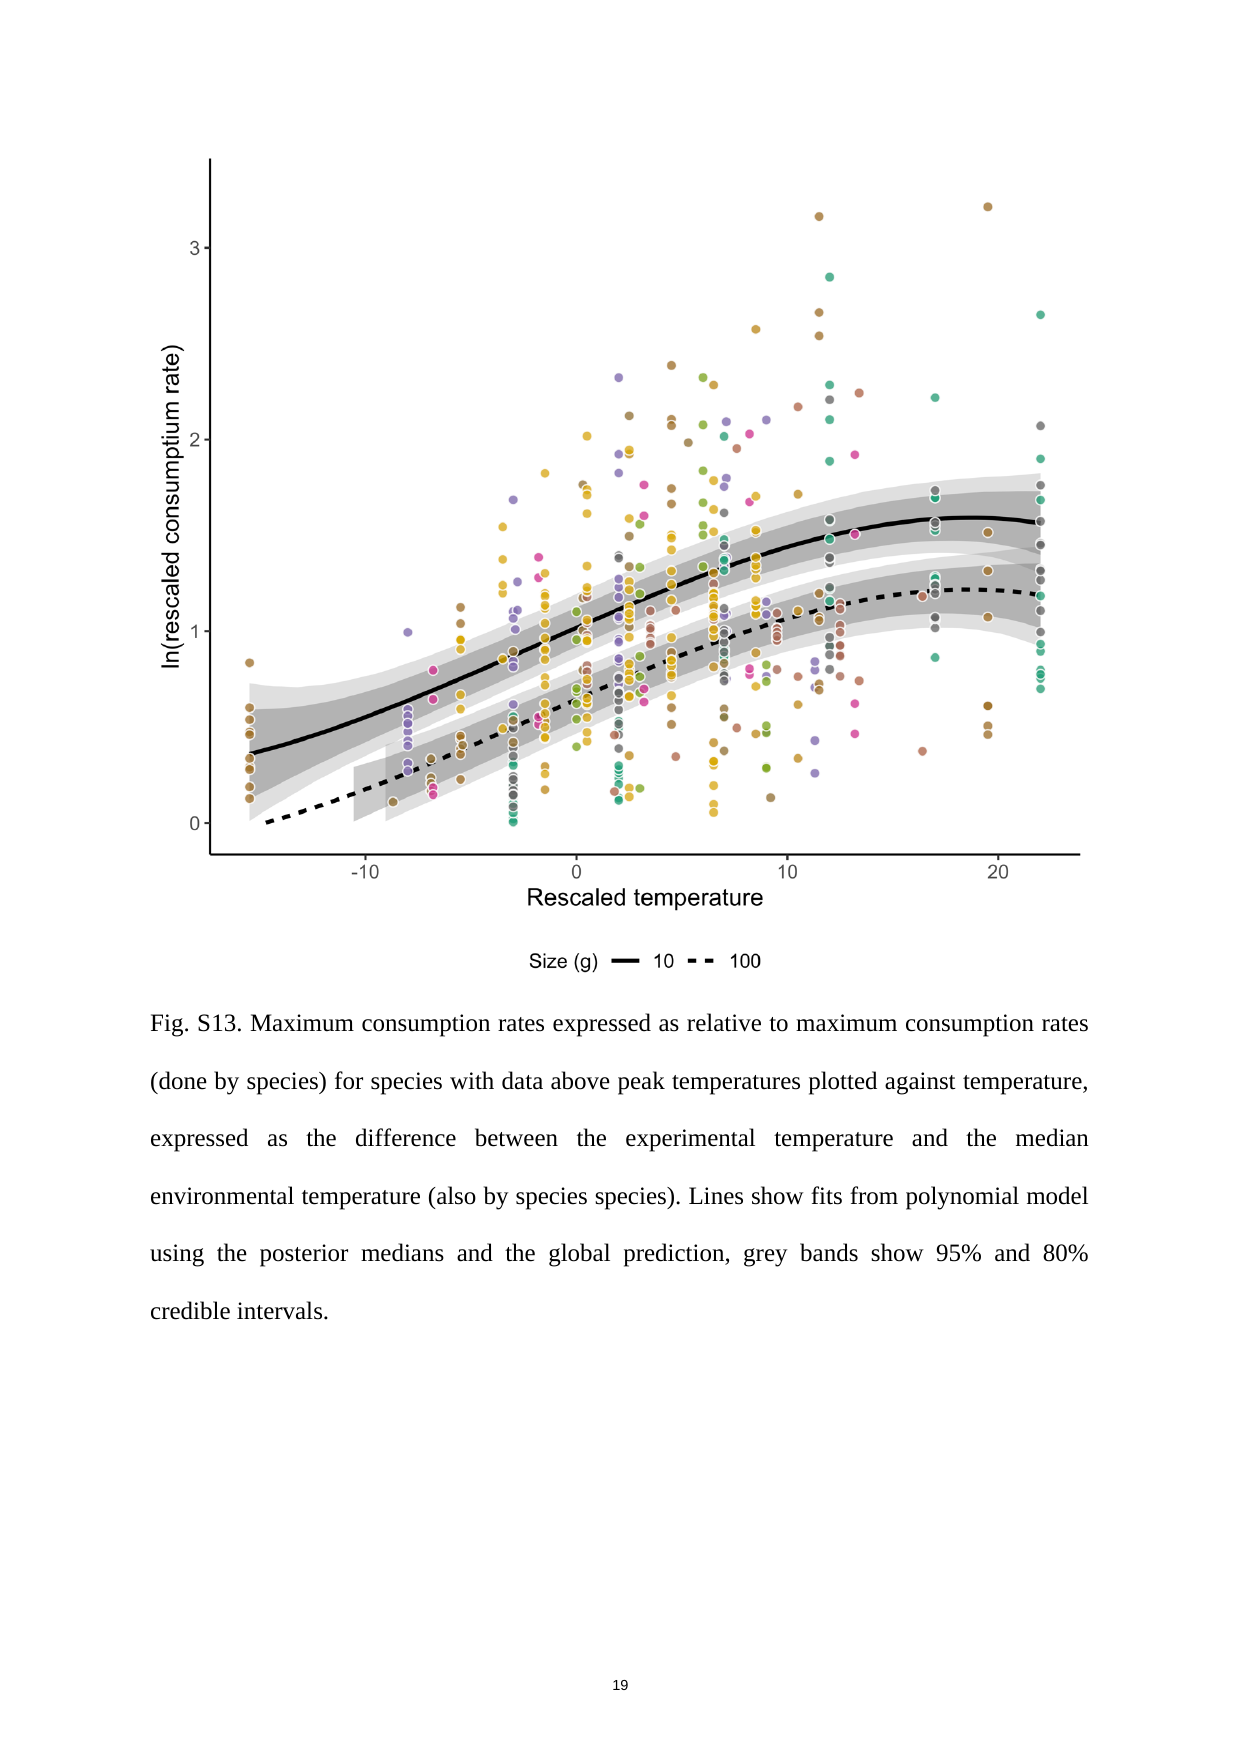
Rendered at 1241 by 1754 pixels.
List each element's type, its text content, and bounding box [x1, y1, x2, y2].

picture [150, 150, 1091, 980]
text Fig. S13. Maximum consumption rates expressed as relative to maximum consumption rates (done by species) for species with data above peak temperatures plotted against temperature, expressed as the difference between the experimental temperature and the median environmental temperature (also by species species). Lines show fits from polynomial model using the posterior medians and the global prediction, grey bands show 95% and 80% credible intervals. [150, 1008, 1090, 1325]
